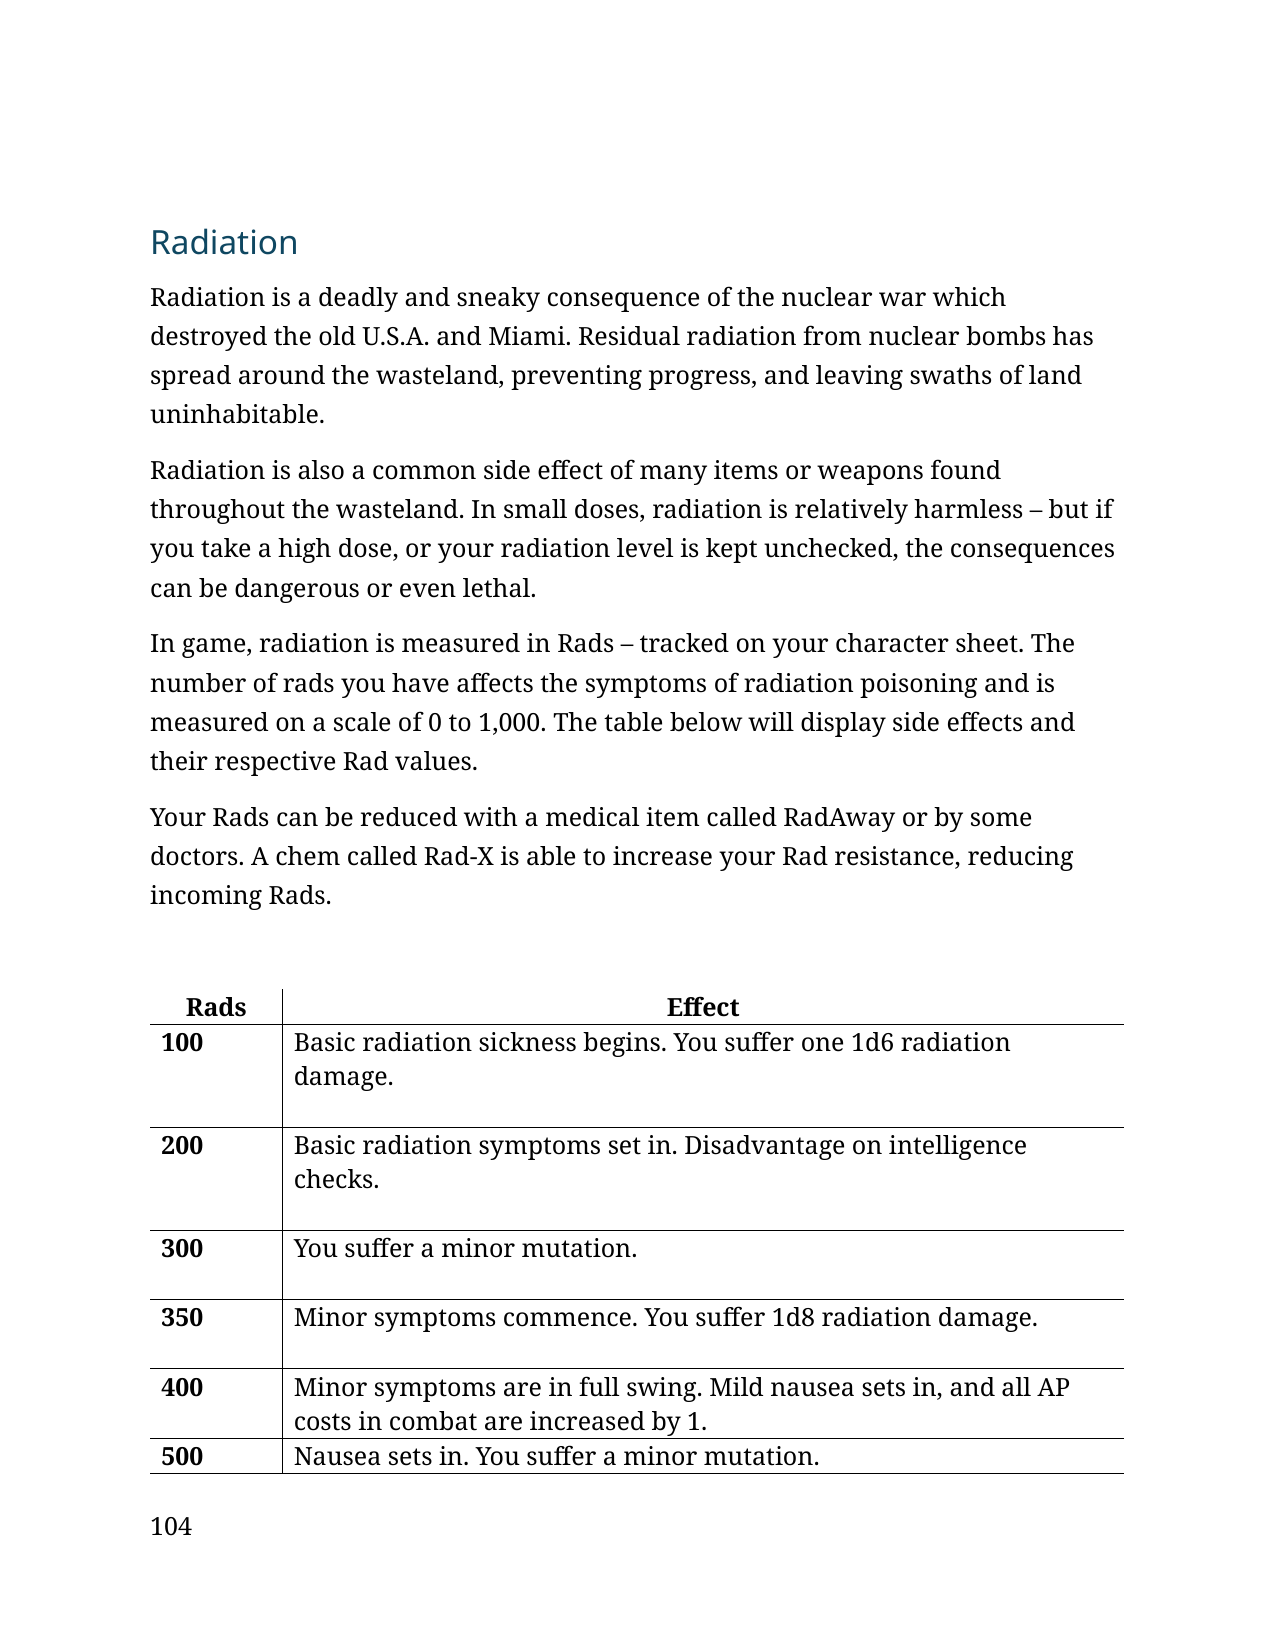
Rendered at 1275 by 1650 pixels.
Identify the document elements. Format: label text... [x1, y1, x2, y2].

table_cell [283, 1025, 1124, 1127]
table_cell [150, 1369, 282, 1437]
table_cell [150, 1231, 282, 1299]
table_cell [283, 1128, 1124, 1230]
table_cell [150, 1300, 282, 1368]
text Radiation is also a common side effect of many items or weapons found throughout the wasteland. In small doses, radiation is relatively harmless – but if you take a high dose, or your radiation level is kept unchecked, the consequences can be dangerous or even lethal. [150, 453, 1125, 604]
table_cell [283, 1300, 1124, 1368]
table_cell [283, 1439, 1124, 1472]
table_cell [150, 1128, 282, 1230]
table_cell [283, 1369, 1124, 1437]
text Your Rads can be reduced with a medical item called RadAway or by some doctors. A chem called Rad-X is able to increase your Rad resistance, reducing incoming Rads. [150, 799, 1125, 912]
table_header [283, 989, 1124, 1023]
subtitle Radiation [150, 219, 1125, 264]
text Radiation is a deadly and sneaky consequence of the nuclear war which destroyed the old U.S.A. and Miami. Residual radiation from nuclear bombs has spread around the wasteland, preventing progress, and leaving swaths of land uninhabitable. [150, 279, 1125, 431]
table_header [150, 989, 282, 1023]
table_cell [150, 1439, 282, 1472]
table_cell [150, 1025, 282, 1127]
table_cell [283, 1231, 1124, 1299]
text In game, radiation is measured in Rads – tracked on your character sheet. The number of rads you have affects the symptoms of radiation poisoning and is measured on a scale of 0 to 1,000. The table below will display side effects and their respective Rad values. [150, 626, 1125, 778]
